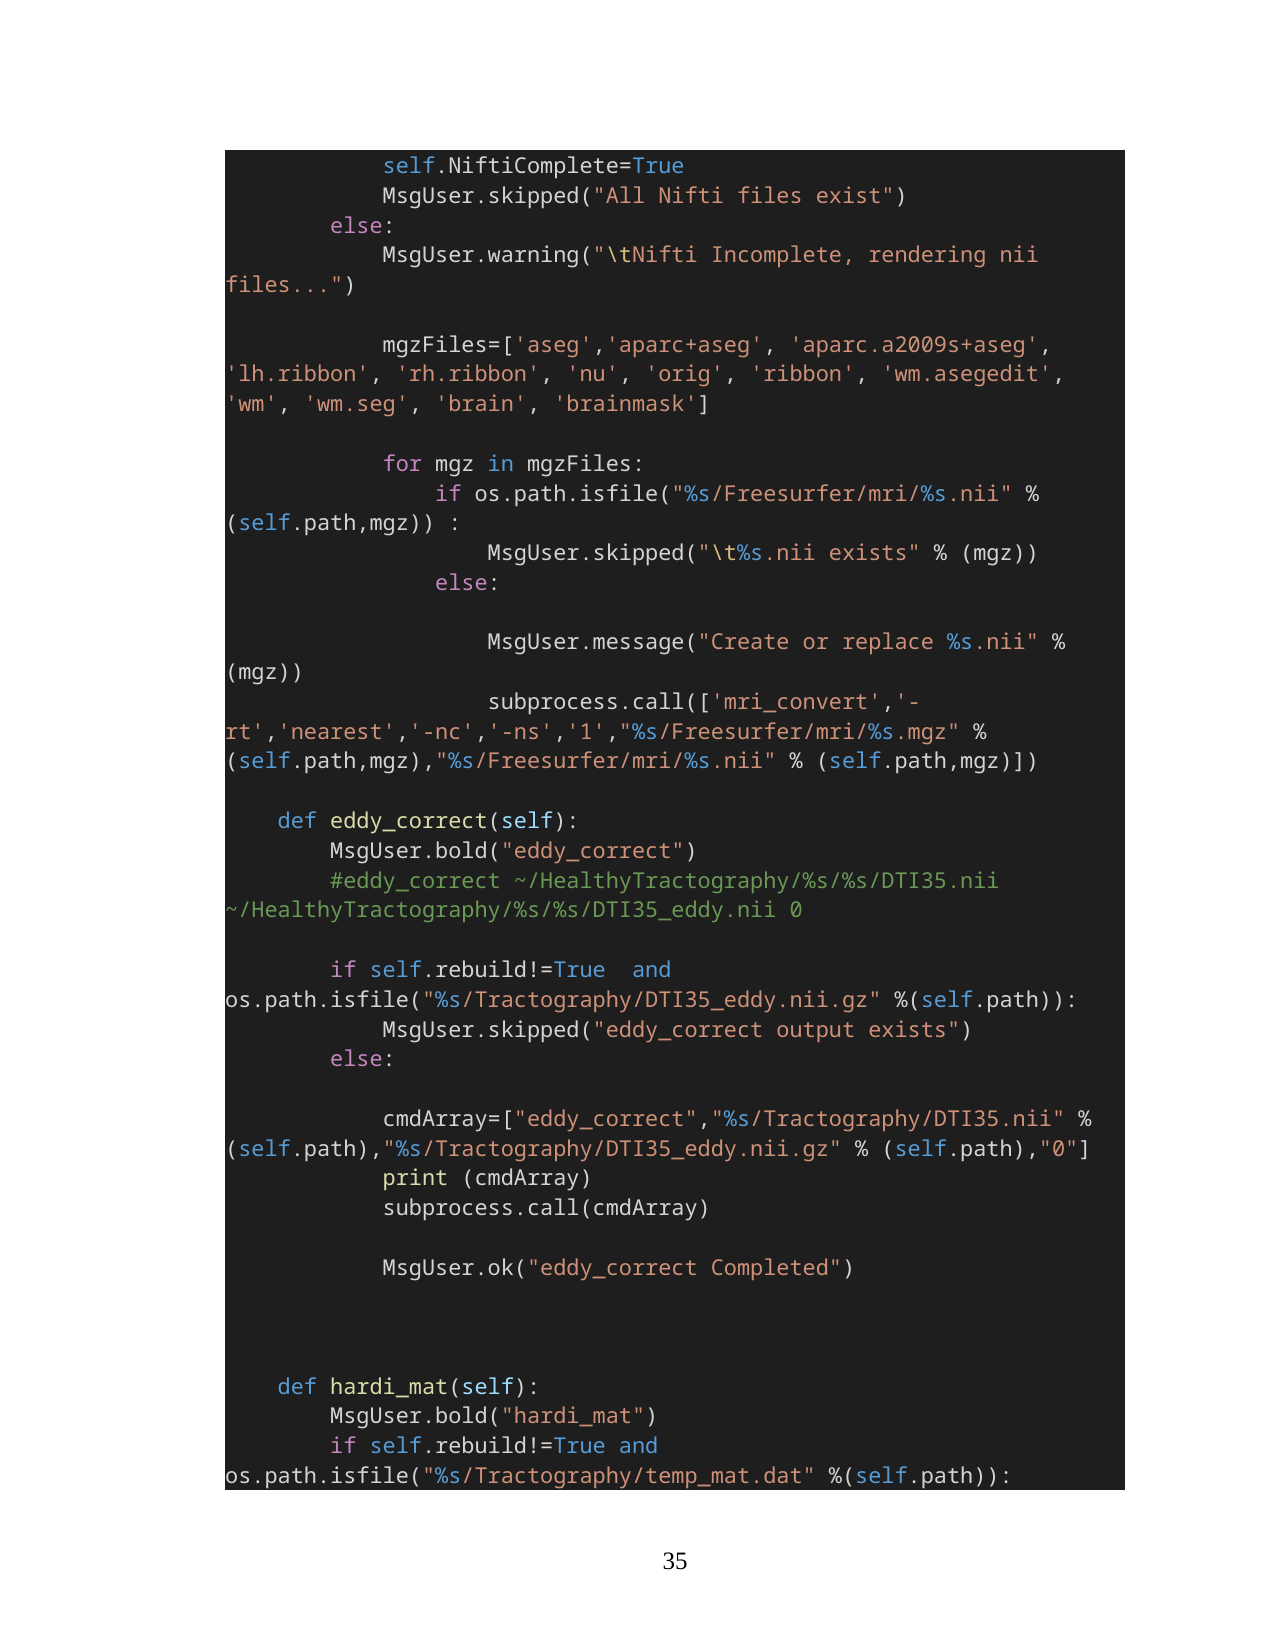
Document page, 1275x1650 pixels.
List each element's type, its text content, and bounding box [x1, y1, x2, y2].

text if os.path.isfile("%s/Freesurfer/mri/%s.nii" % (self.path,mgz)) : [225, 477, 1125, 537]
text print (cmdArray) [225, 1162, 1125, 1192]
text else: [225, 1043, 1125, 1073]
text self.NiftiComplete=True [225, 150, 1125, 180]
text MsgUser.bold("eddy_correct") [225, 835, 1125, 865]
text MsgUser.ok("eddy_correct Completed") [225, 1252, 1125, 1281]
text #eddy_correct ~/HealthyTractography/%s/%s/DTI35.nii ~/HealthyTractography/%s/%s/DTI35_eddy.nii 0 [225, 865, 1125, 924]
text MsgUser.skipped("eddy_correct output exists") [225, 1013, 1125, 1043]
text def hardi_mat(self): [225, 1371, 1125, 1400]
text MsgUser.skipped("All Nifti files exist") [225, 180, 1125, 209]
text subprocess.call(cmdArray) [225, 1192, 1125, 1222]
text if self.rebuild!=True and os.path.isfile("%s/Tractography/DTI35_eddy.nii.gz" %(self.path)): [225, 954, 1125, 1013]
text subprocess.call(['mri_convert','-rt','nearest','-nc','-ns','1',"%s/Freesurfer/mri/%s.mgz" %(self.path,mgz),"%s/Freesurfer/mri/%s.nii" % (self.path,mgz)]) [225, 686, 1125, 775]
text MsgUser.message("Create or replace %s.nii" % (mgz)) [225, 626, 1125, 686]
text MsgUser.bold("hardi_mat") [225, 1400, 1125, 1430]
text mgzFiles=['aseg','aparc+aseg', 'aparc.a2009s+aseg', 'lh.ribbon', 'rh.ribbon', 'nu', 'orig', 'ribbon', 'wm.asegedit', 'wm', 'wm.seg', 'brain', 'brainmask'] [225, 329, 1125, 418]
text if self.rebuild!=True and os.path.isfile("%s/Tractography/temp_mat.dat" %(self.path)): [225, 1430, 1125, 1490]
text else: [225, 567, 1125, 597]
text MsgUser.skipped("\t%s.nii exists" % (mgz)) [225, 537, 1125, 567]
text def eddy_correct(self): [225, 805, 1125, 835]
text cmdArray=["eddy_correct","%s/Tractography/DTI35.nii" % (self.path),"%s/Tractography/DTI35_eddy.nii.gz" % (self.path),"0"] [225, 1103, 1125, 1162]
text for mgz in mgzFiles: [225, 448, 1125, 477]
text MsgUser.warning("\tNifti Incomplete, rendering nii files...") [225, 239, 1125, 299]
text else: [225, 209, 1125, 239]
